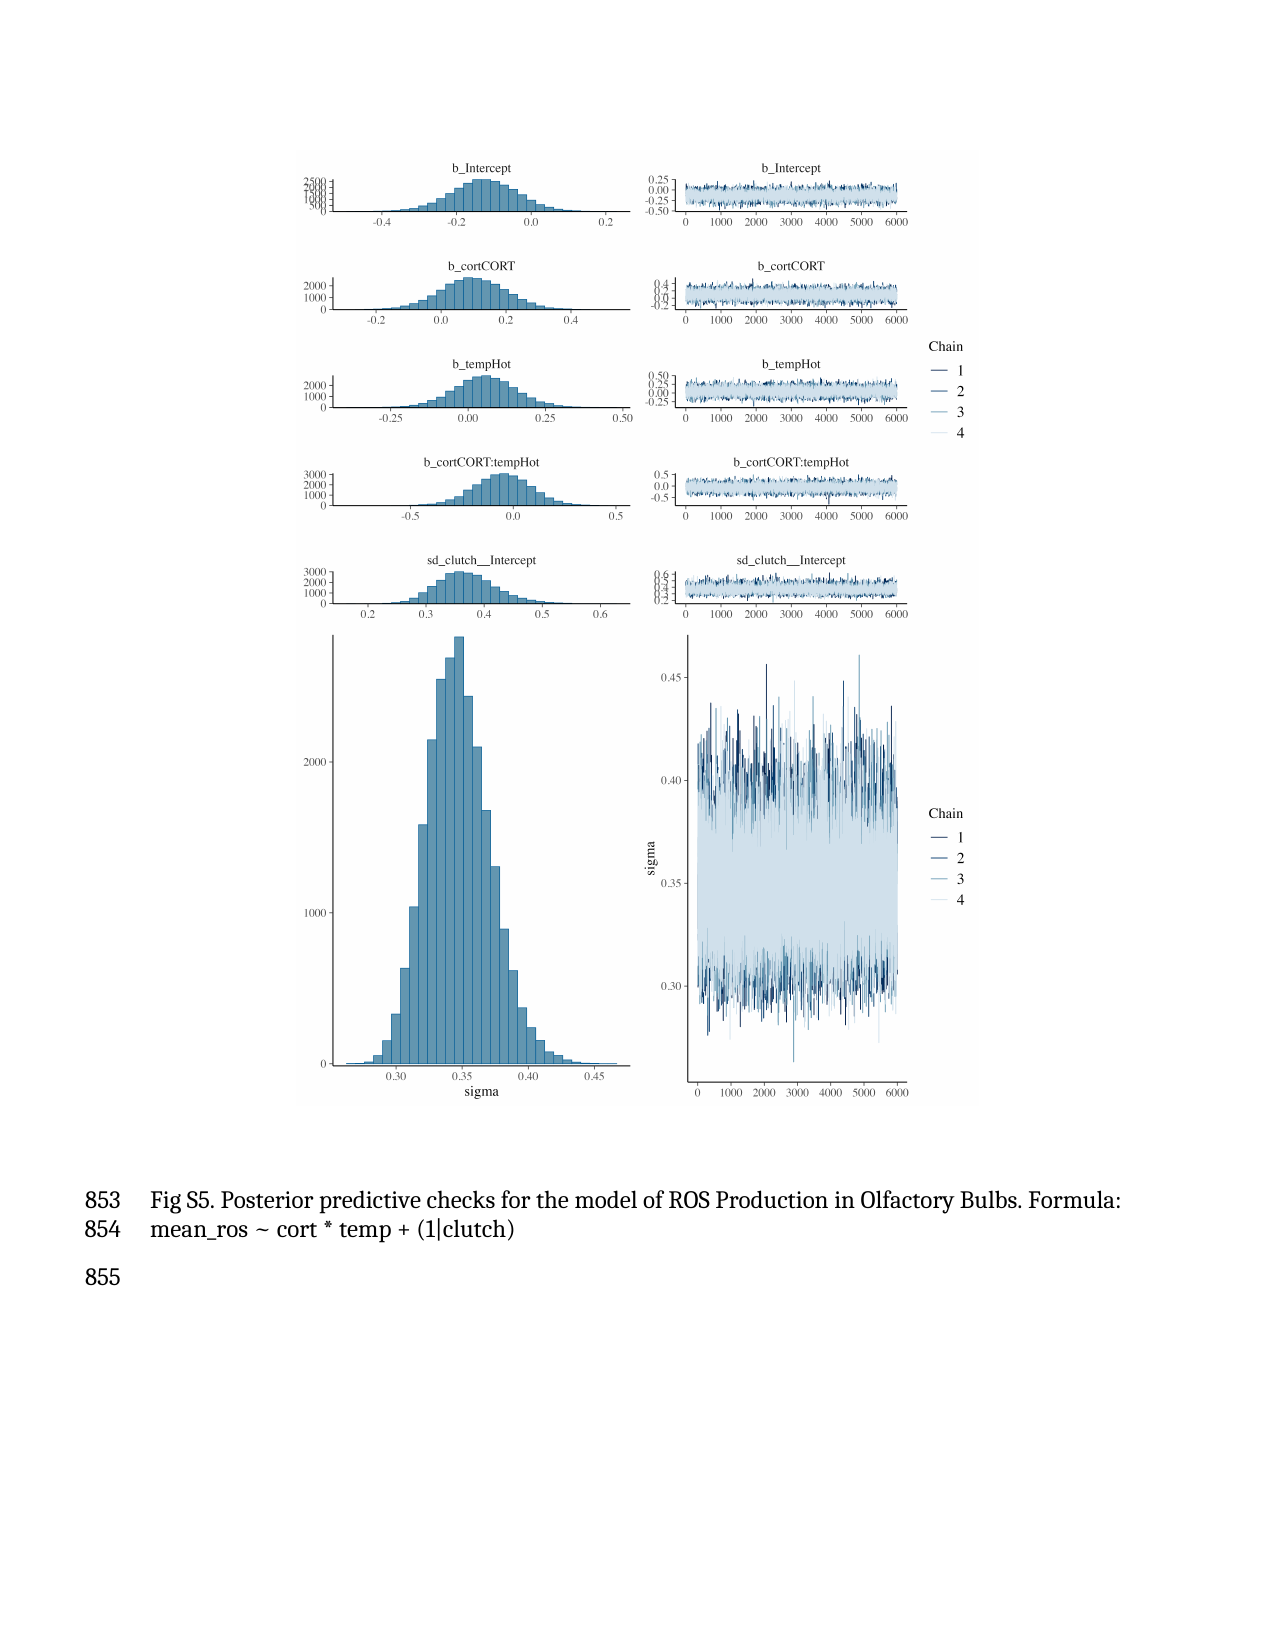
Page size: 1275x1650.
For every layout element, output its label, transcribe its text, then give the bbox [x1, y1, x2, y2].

picture [296, 150, 979, 1106]
table_header [150, 150, 1125, 1168]
text Fig S5. Posterior predictive checks for the model of ROS Production in Olfactory Bulbs. Formula: mean_ros ~ cort * temp + (1|clutch) [150, 1186, 1125, 1244]
